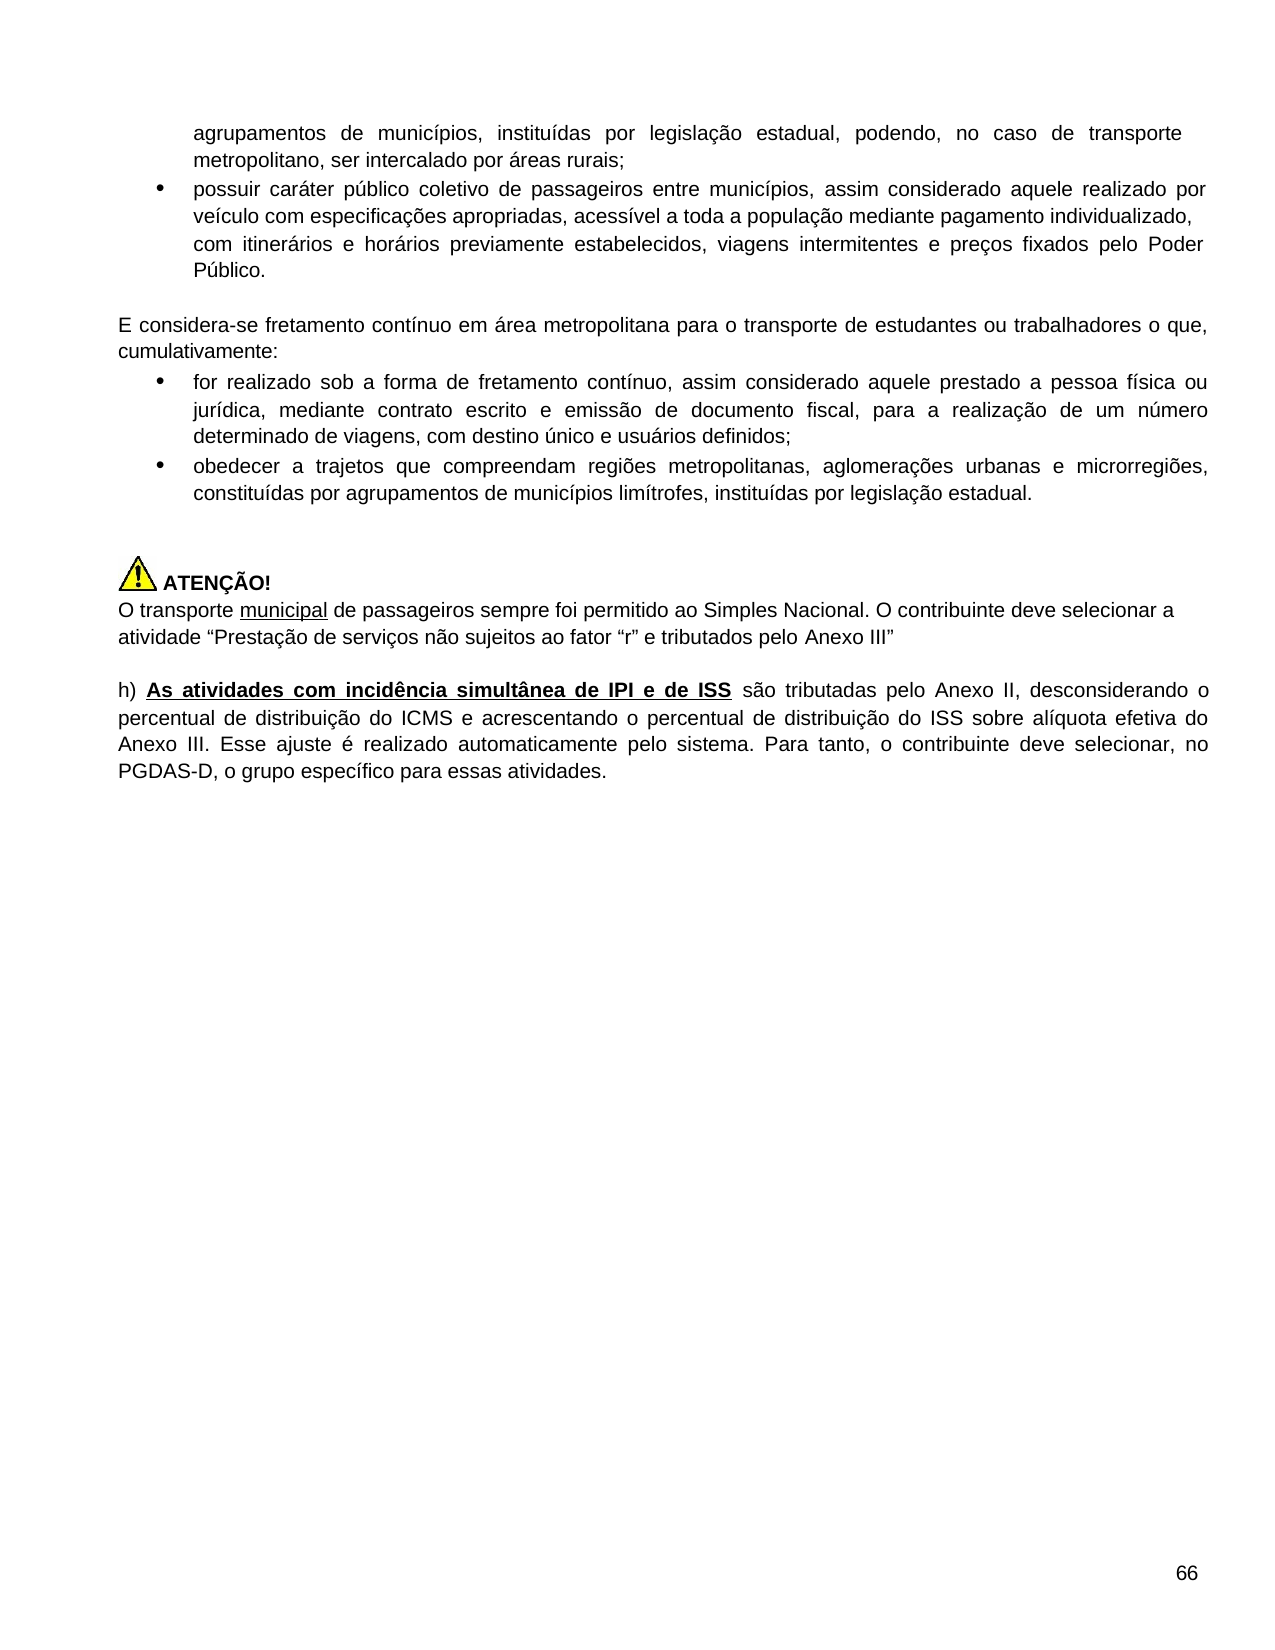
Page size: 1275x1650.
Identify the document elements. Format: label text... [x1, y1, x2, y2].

text O transporte municipal de passageiros sempre foi permitido ao Simples Nacional. O contribuinte deve selecionar a atividade “Prestação de serviços não sujeitos ao fator “r” e tributados pelo Anexo III” [118, 598, 1227, 649]
text agrupamentos de municípios, instituídas por legislação estadual, podendo, no caso de transporte metropolitano, ser intercalado por áreas rurais; [193, 121, 1227, 172]
list obedecer a trajetos que compreendam regiões metropolitanas, aglomerações urbanas e microrregiões, constituídas por agrupamentos de municípios limítrofes, instituídas por legislação estadual. [156, 450, 1210, 505]
list for realizado sob a forma de fretamento contínuo, assim considerado aquele prestado a pessoa física ou jurídica, mediante contrato escrito e emissão de documento fiscal, para a realização de um número determinado de viagens, com destino único e usuários definidos; [156, 366, 1210, 448]
text E considera-se fretamento contínuo em área metropolitana para o transporte de estudantes ou trabalhadores o que, cumulativamente: [118, 312, 1210, 363]
text com itinerários e horários previamente estabelecidos, viagens intermitentes e preços fixados pelo Poder Público. [193, 231, 1227, 282]
picture [118, 556, 157, 591]
list possuir caráter público coletivo de passageiros entre municípios, assim considerado aquele realizado por veículo com especificações apropriadas, acessível a toda a população mediante pagamento individualizado, [156, 175, 1211, 229]
subtitle ATENÇÃO! [163, 571, 1227, 595]
list As atividades com incidência simultânea de IPI e de ISS são tributadas pelo Anexo II, desconsiderando o percentual de distribuição do ICMS e acrescentando o percentual de distribuição do ISS sobre alíquota efetiva do Anexo III. Esse ajuste é realizado automaticamente pelo sistema. Para tanto, o contribuinte deve selecionar, no PGDAS-D, o grupo específico para essas atividades. [118, 678, 1210, 783]
